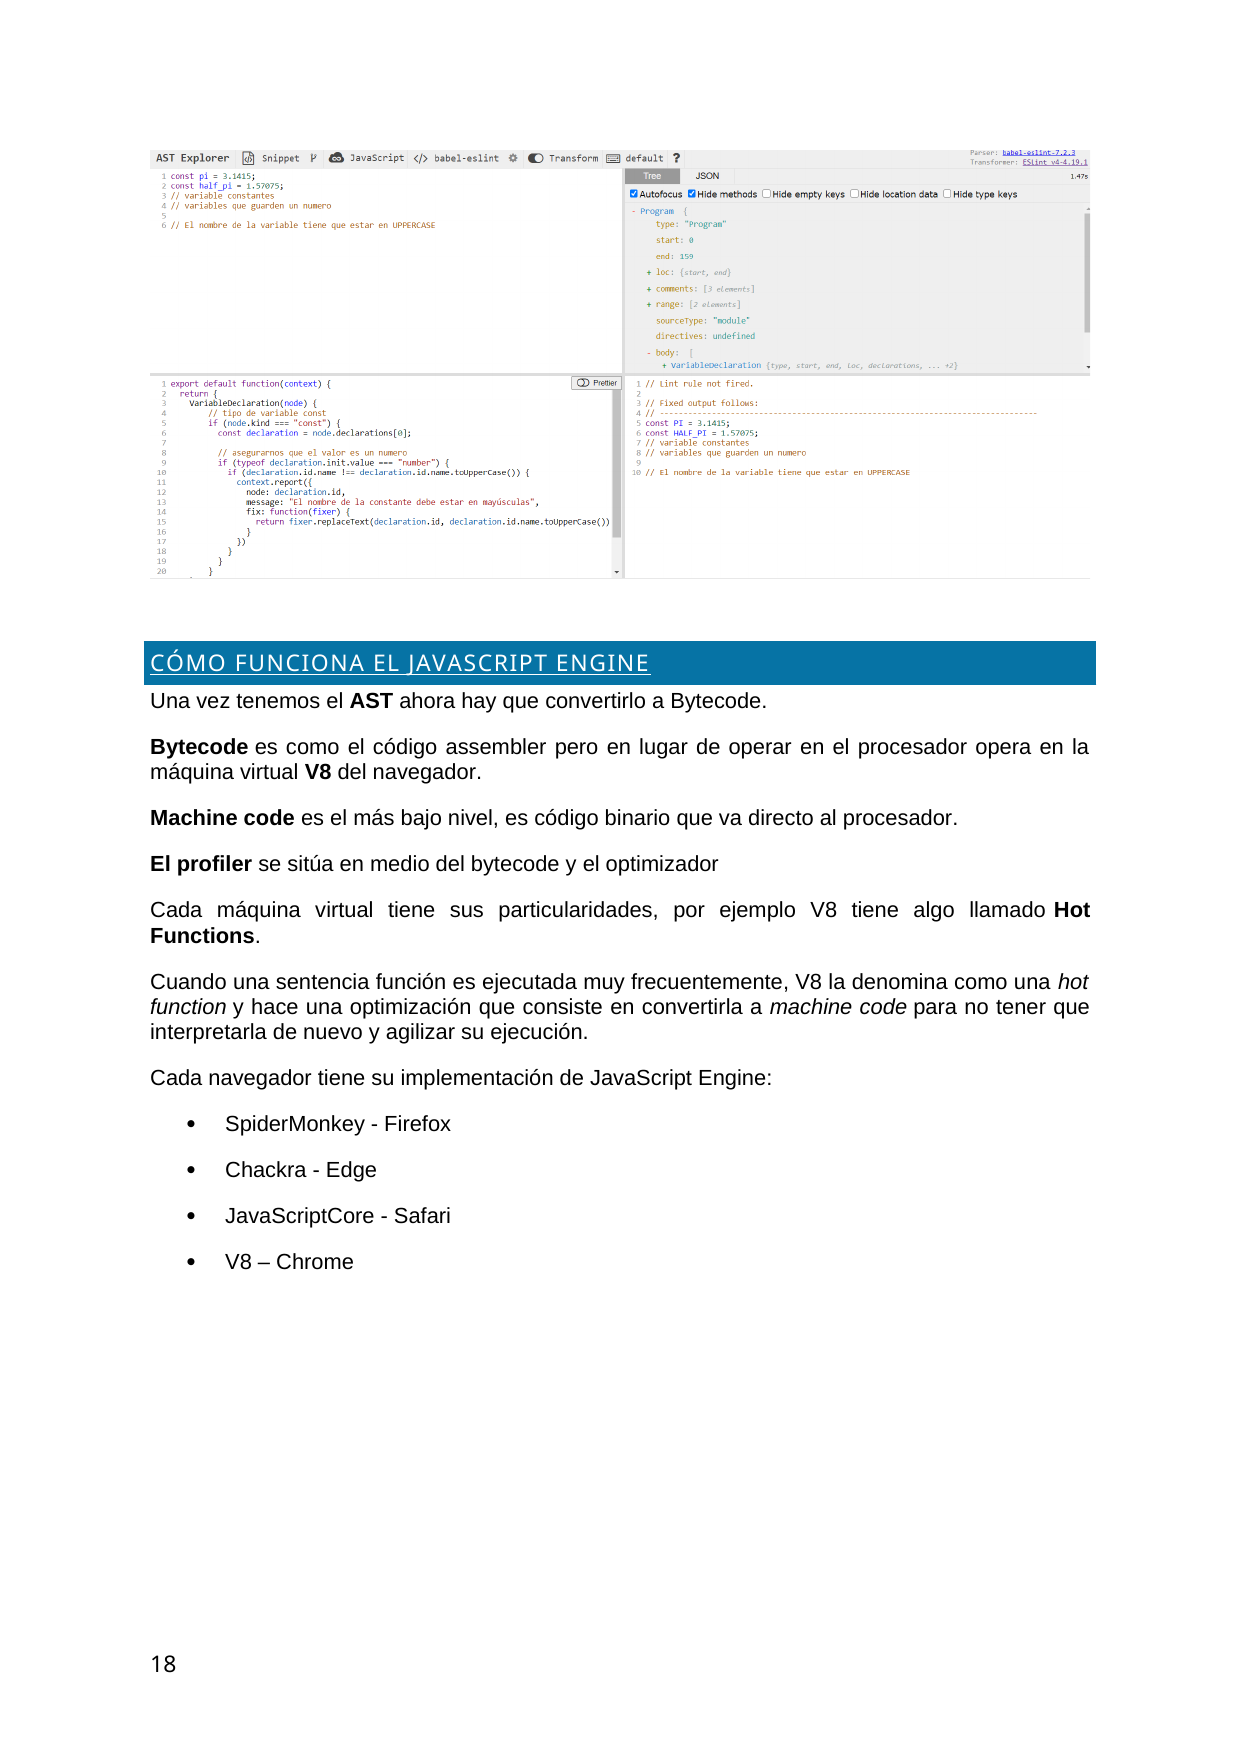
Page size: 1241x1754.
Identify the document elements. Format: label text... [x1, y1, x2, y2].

text Machine code es el más bajo nivel, es código binario que va directo al procesador. [150, 805, 1090, 830]
list V8 – Chrome [187, 1249, 1090, 1274]
text Una vez tenemos el AST ahora hay que convertirlo a Bytecode. [150, 688, 1090, 713]
list Chackra - Edge [187, 1157, 1090, 1182]
text Cada navegador tiene su implementación de JavaScript Engine: [150, 1065, 1090, 1090]
text Bytecode es como el código assembler pero en lugar de operar en el procesador opera en la máquina virtual V8 del navegador. [150, 734, 1090, 784]
text Cada máquina virtual tiene sus particularidades, por ejemplo V8 tiene algo llamado Hot Functions. [150, 897, 1090, 948]
picture [150, 150, 1091, 579]
text Cuando una sentencia función es ejecutada muy frecuentemente, V8 la denomina como una hot function y hace una optimización que consiste en convertirla a machine code para no tener que interpretarla de nuevo y agilizar su ejecución. [150, 968, 1090, 1044]
subtitle Cómo funciona el JavaScript Engine [150, 647, 1090, 678]
text El profiler se sitúa en medio del bytecode y el optimizador [150, 851, 1090, 876]
list SpiderMonkey - Firefox [187, 1111, 1090, 1136]
list JavaScriptCore - Safari [187, 1203, 1090, 1228]
